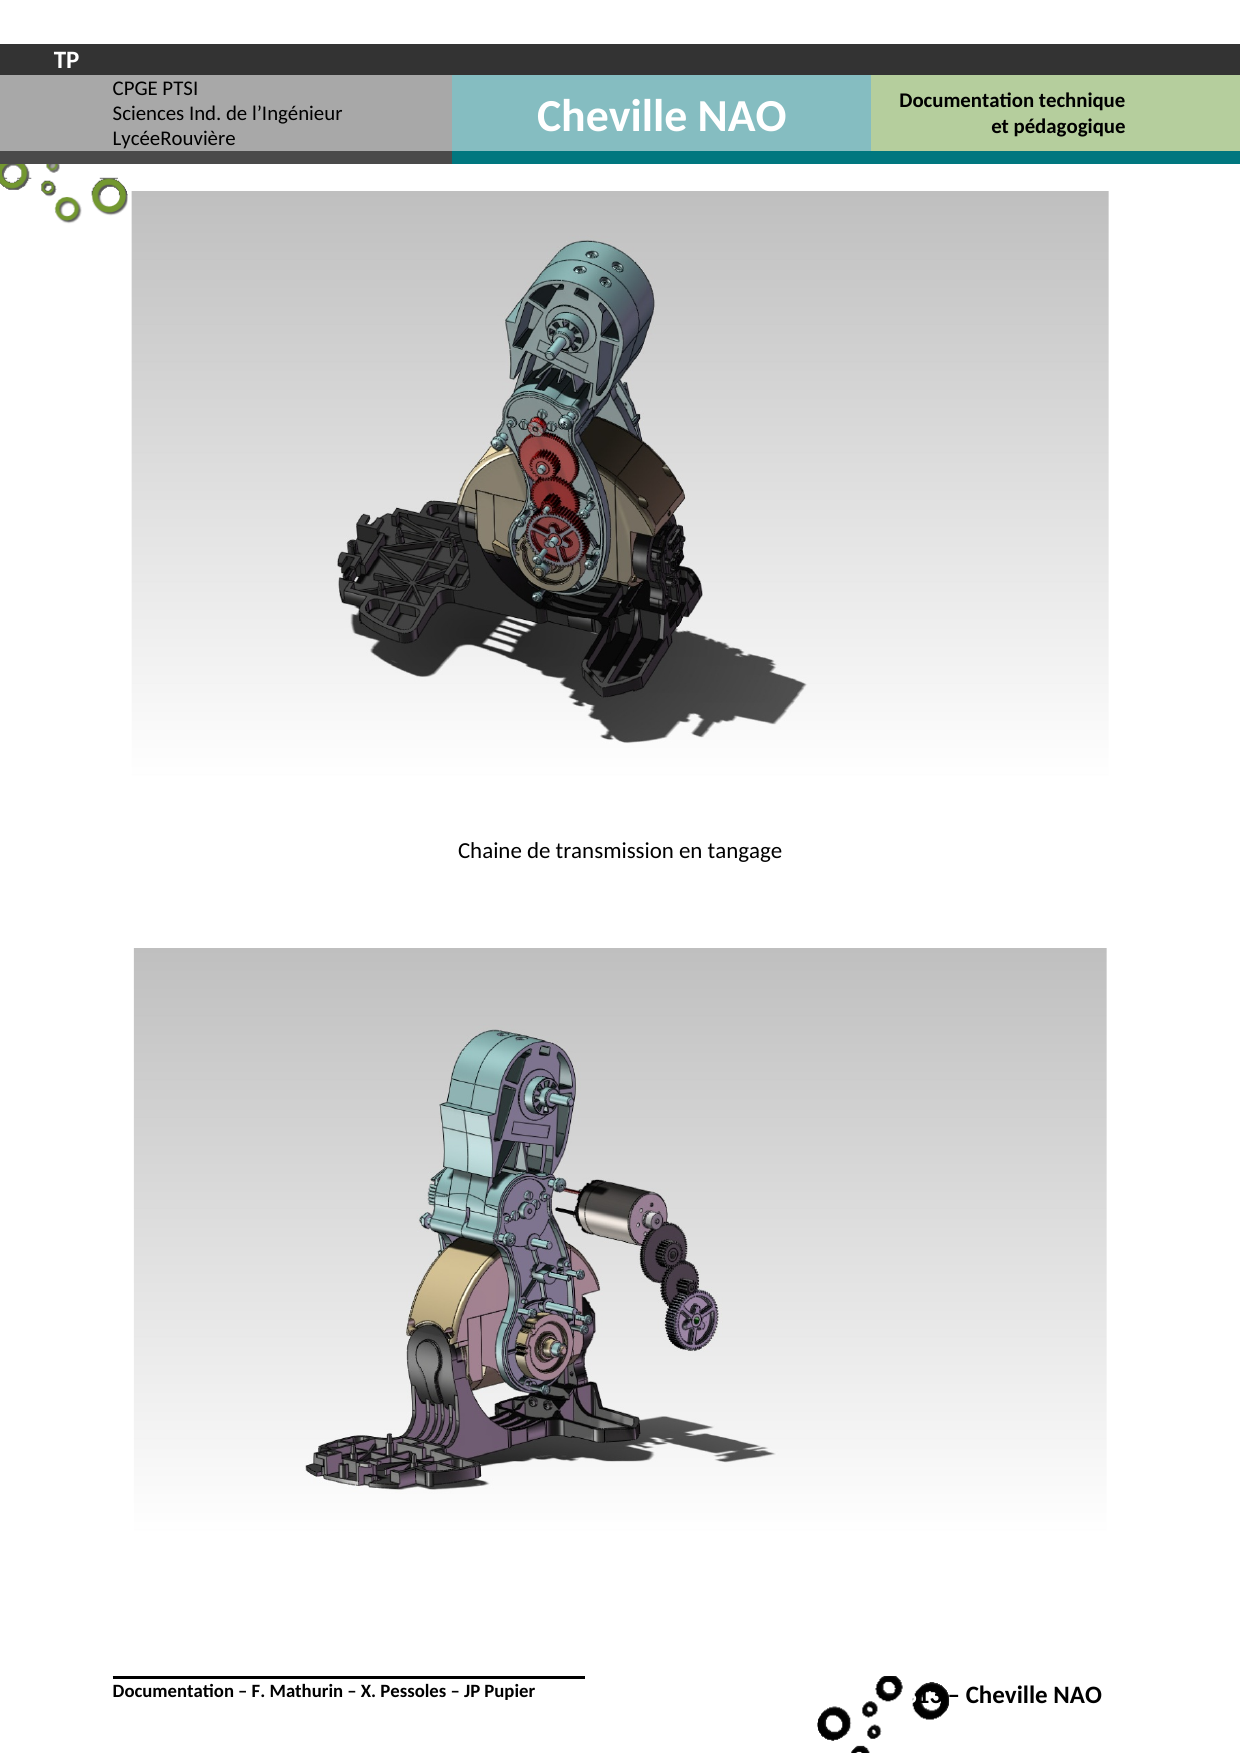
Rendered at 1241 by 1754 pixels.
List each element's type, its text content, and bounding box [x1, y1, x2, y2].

picture [131, 191, 1109, 780]
picture [133, 948, 1107, 1535]
text Chaine de transmission en tangage [112, 836, 1128, 864]
picture [817, 1676, 950, 1753]
picture [0, 164, 128, 224]
